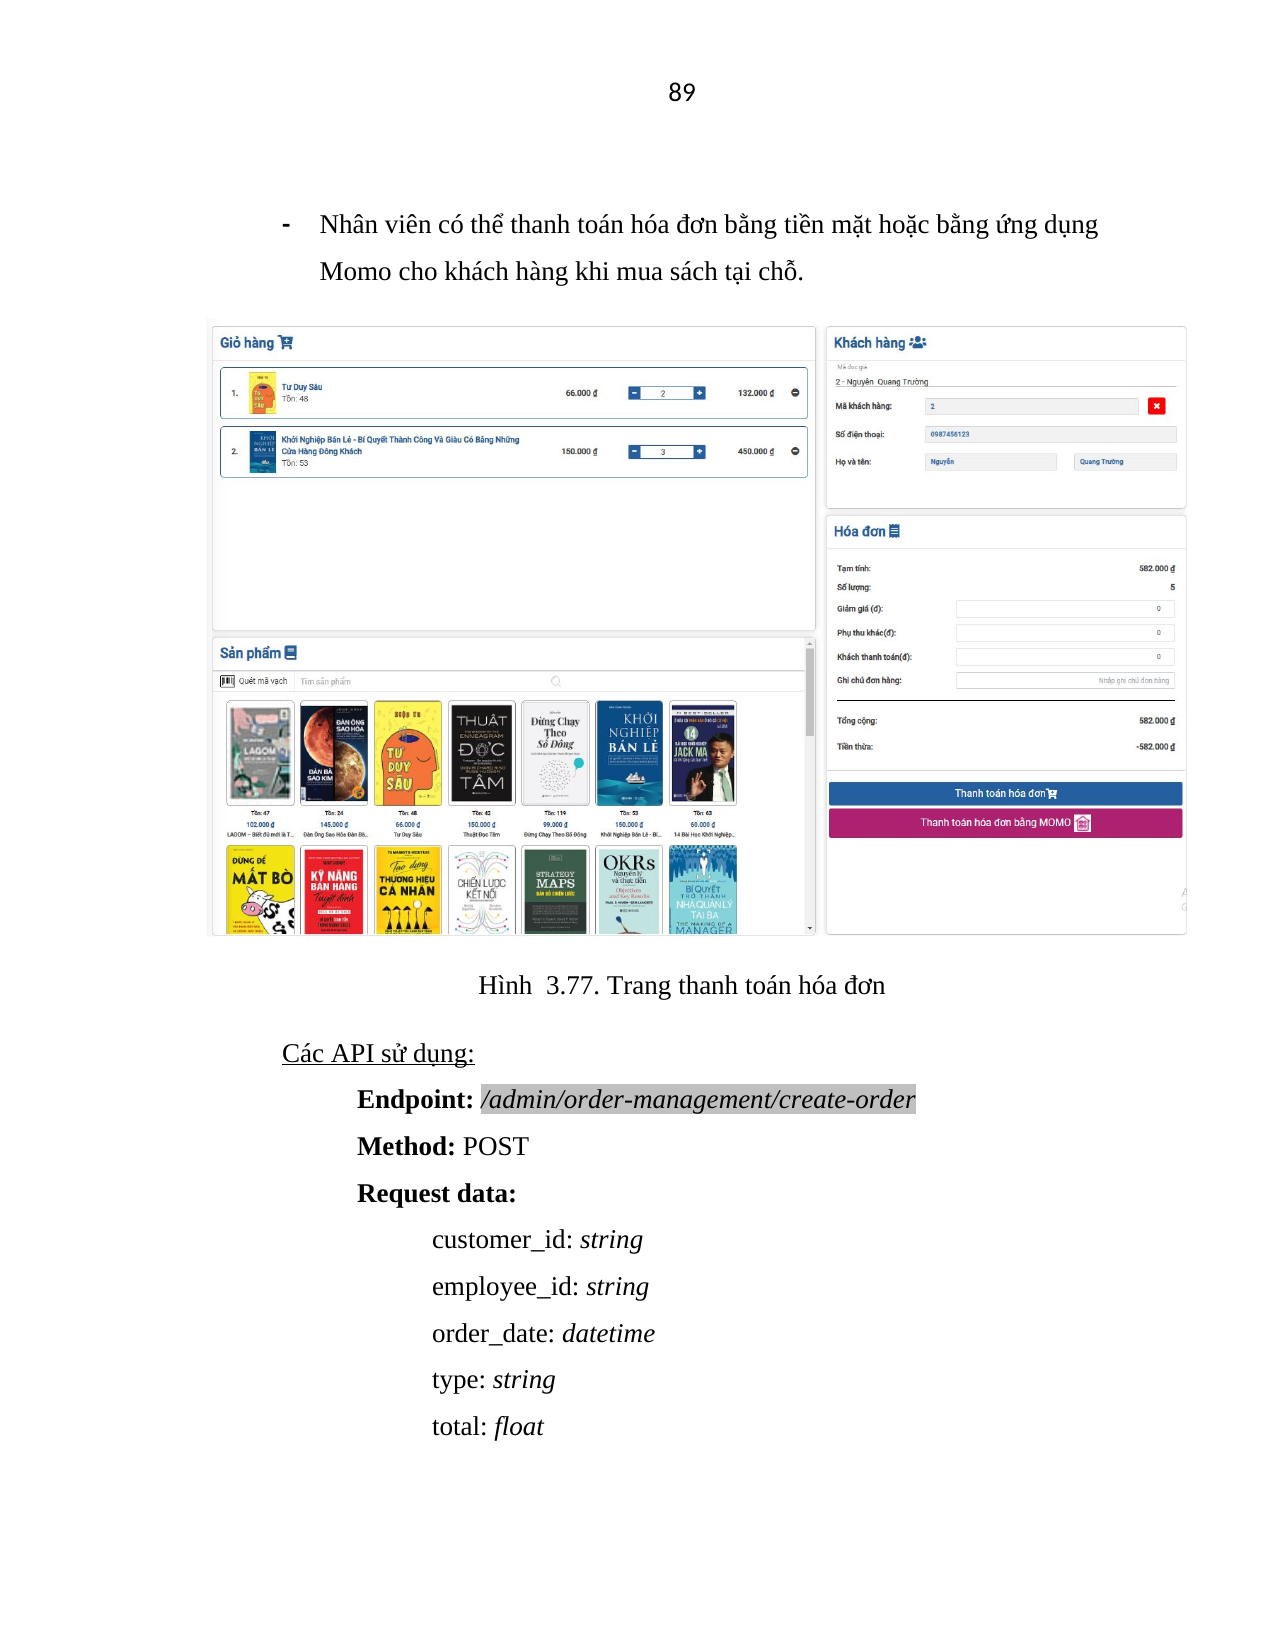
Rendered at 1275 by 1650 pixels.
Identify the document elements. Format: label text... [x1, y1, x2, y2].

picture [206, 318, 1188, 937]
list employee_id: string [357, 1270, 1157, 1301]
list type: string [357, 1363, 1157, 1394]
list Nhân viên có thể thanh toán hóa đơn bằng tiền mặt hoặc bằng ứng dụng Momo cho khách hàng khi mua sách tại chỗ. [282, 207, 1157, 286]
list total: float [357, 1410, 1157, 1441]
list Endpoint: /admin/order-management/create-order [357, 1083, 1157, 1114]
list Method: POST [357, 1130, 1157, 1161]
list Các API sử dụng: [282, 1037, 1157, 1068]
list order_date: datetime [357, 1317, 1157, 1348]
list customer_id: string [357, 1223, 1157, 1254]
list Request data: [357, 1177, 1157, 1208]
